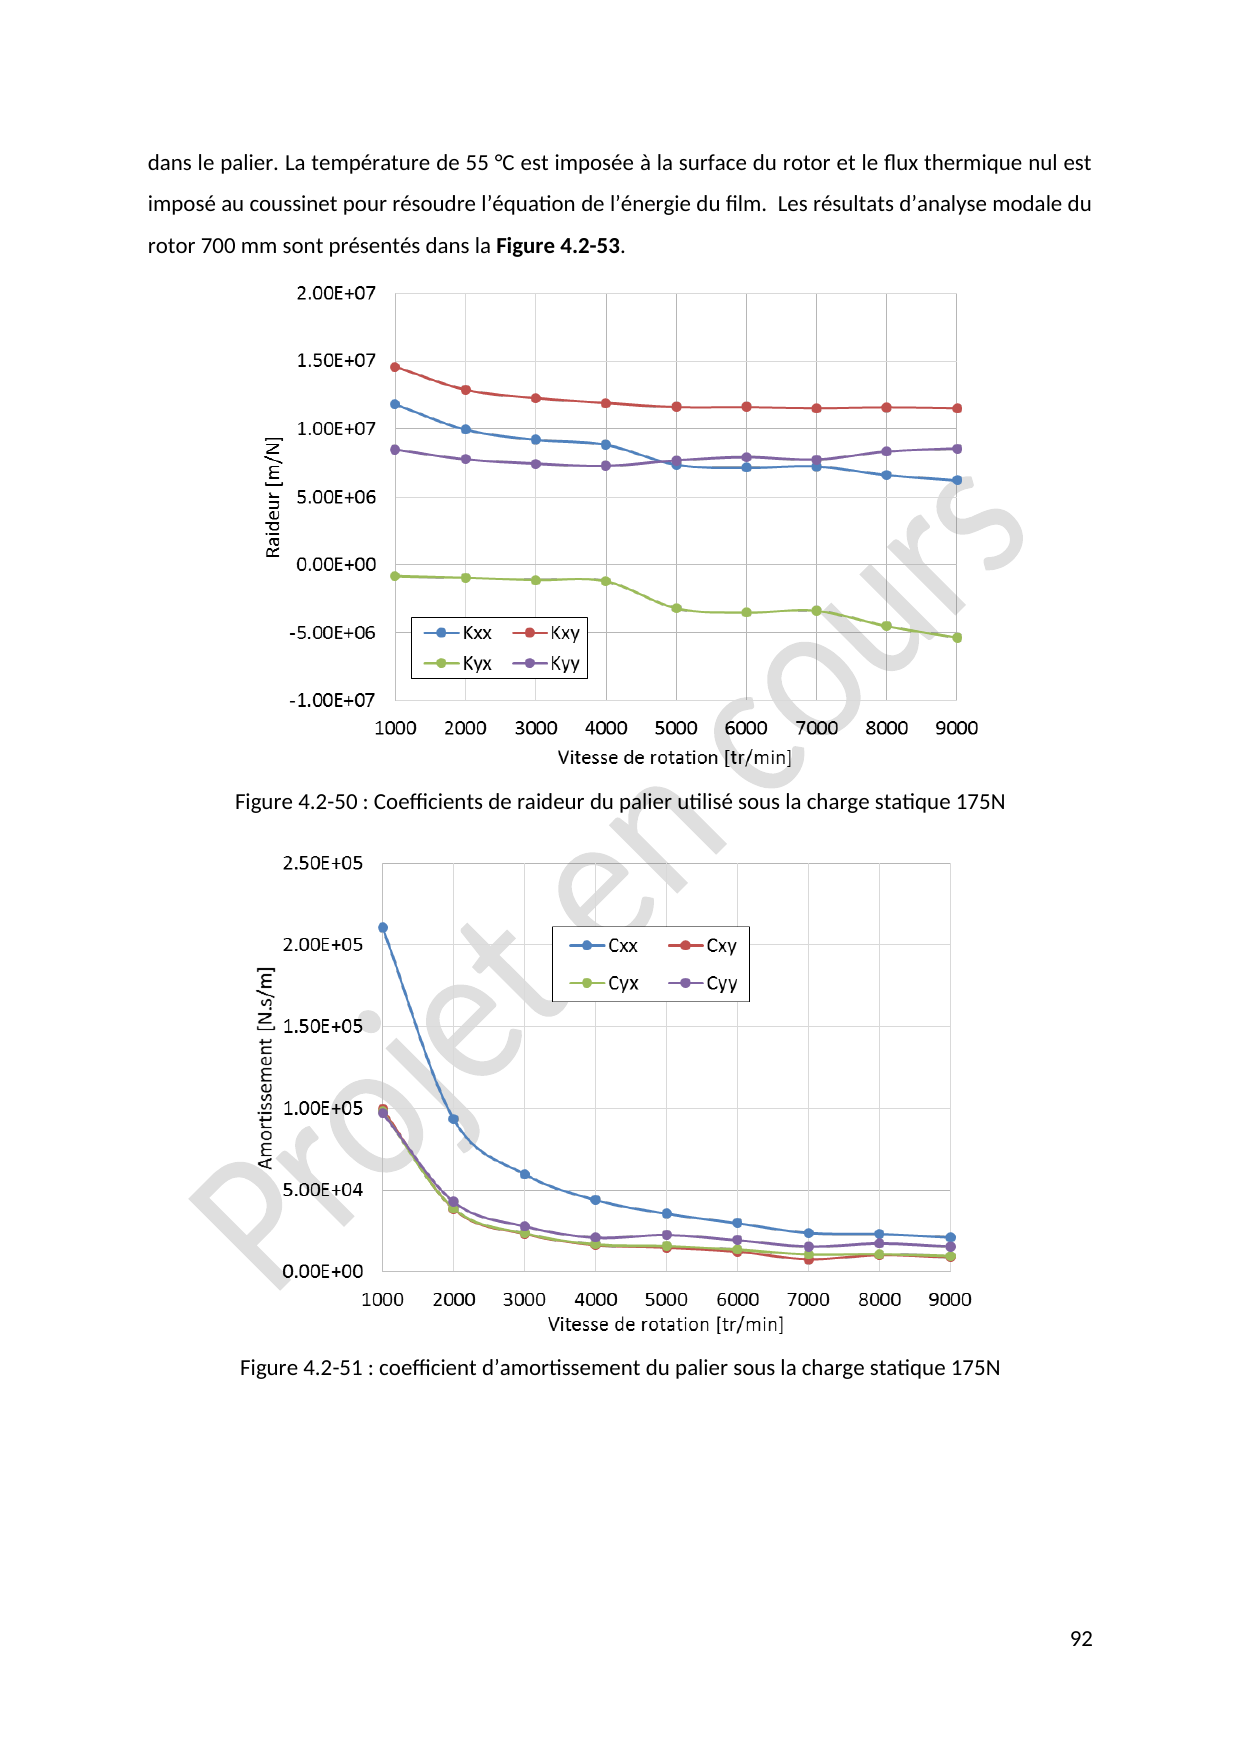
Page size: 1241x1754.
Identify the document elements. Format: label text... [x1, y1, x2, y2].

picture [246, 273, 994, 772]
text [148, 148, 1093, 259]
picture [243, 836, 997, 1339]
